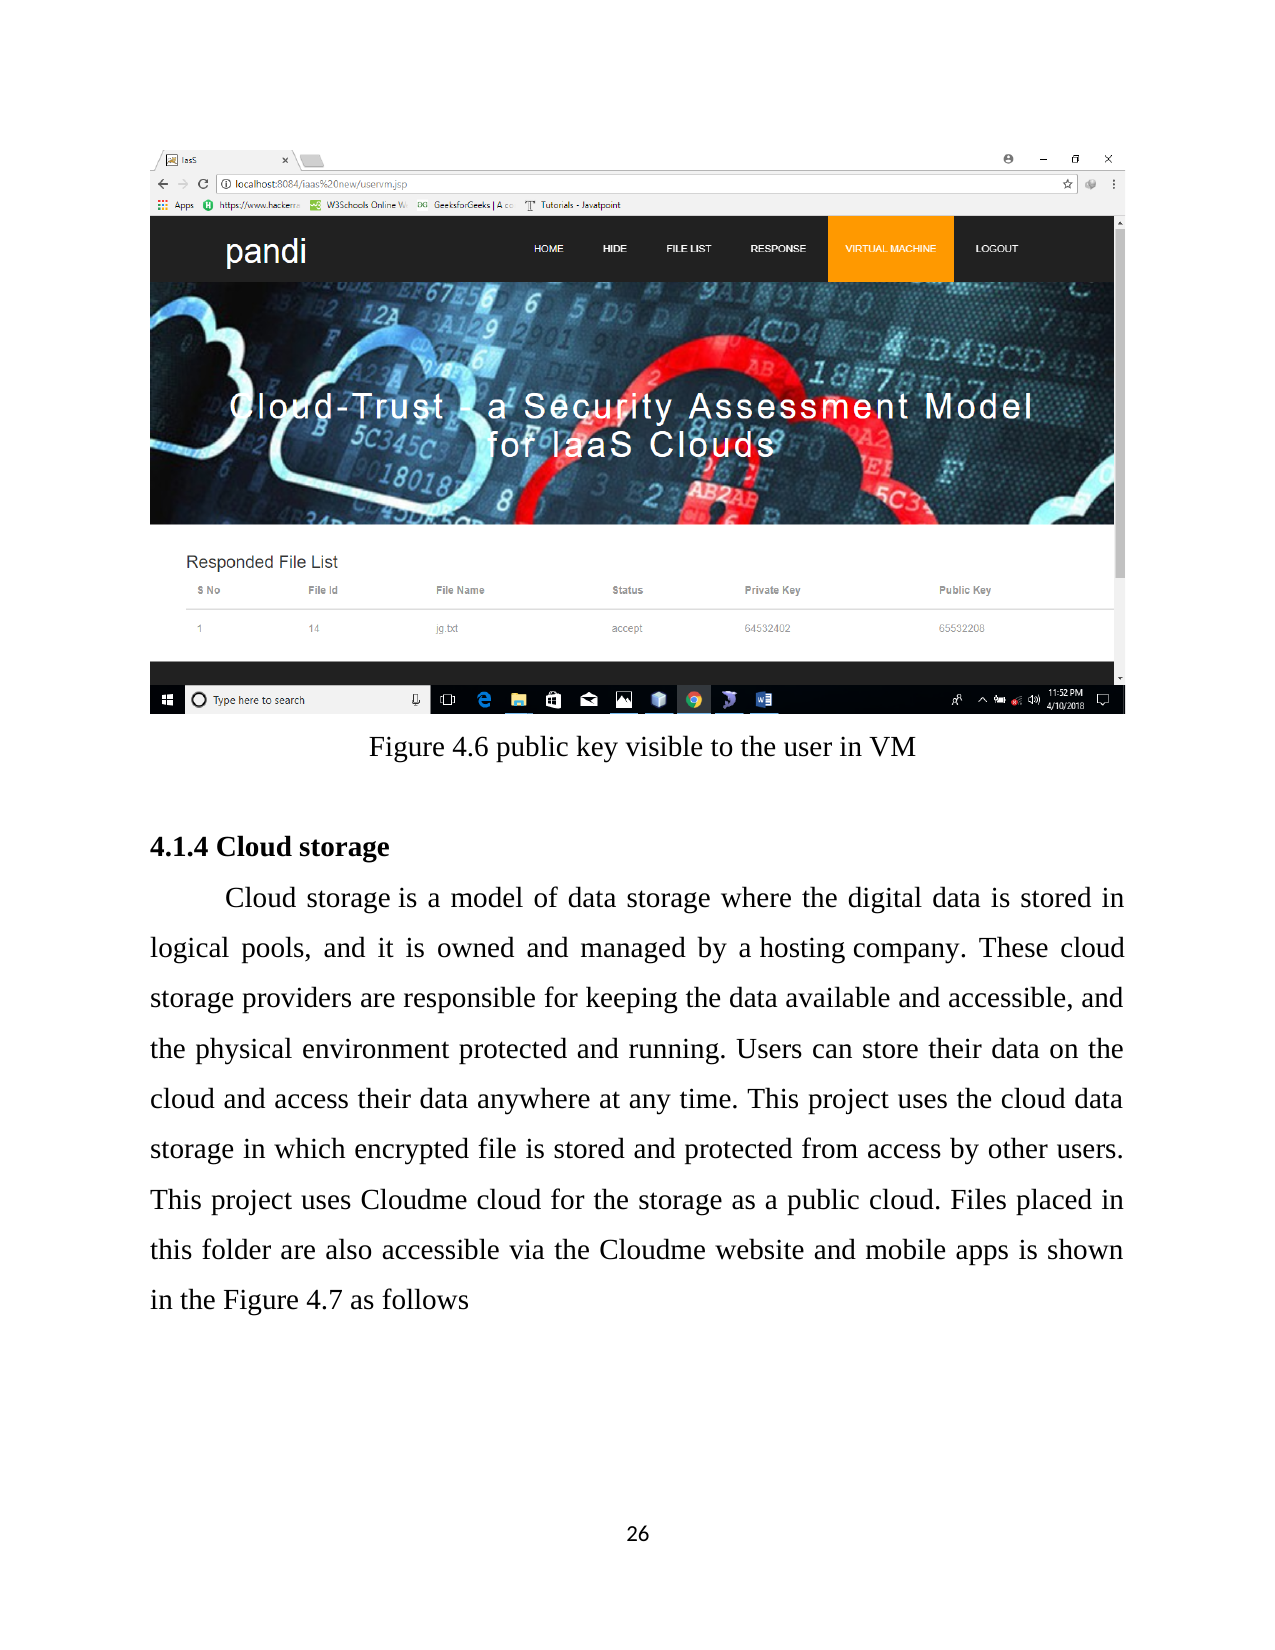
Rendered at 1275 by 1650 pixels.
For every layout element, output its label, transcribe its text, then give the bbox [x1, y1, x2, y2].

picture [150, 150, 1125, 714]
text 4.1.4 Cloud storage [150, 829, 1125, 863]
text Cloud storage is a model of data storage where the digital data is stored in logical pools, and it is owned and managed by a hosting company. These cloud storage providers are responsible for keeping the data available and accessible, and the physical environment protected and running. Users can store their data on the cloud and access their data anywhere at any time. This project uses the cloud data storage in which encrypted file is stored and protected from access by other users. This project uses Cloudme cloud for the storage as a public cloud. Files placed in this folder are also accessible via the Cloudme website and mobile apps is shown in the Figure 4.7 as follows [150, 880, 1125, 1316]
text Figure 4.6 public key visible to the user in VM [150, 729, 1125, 762]
